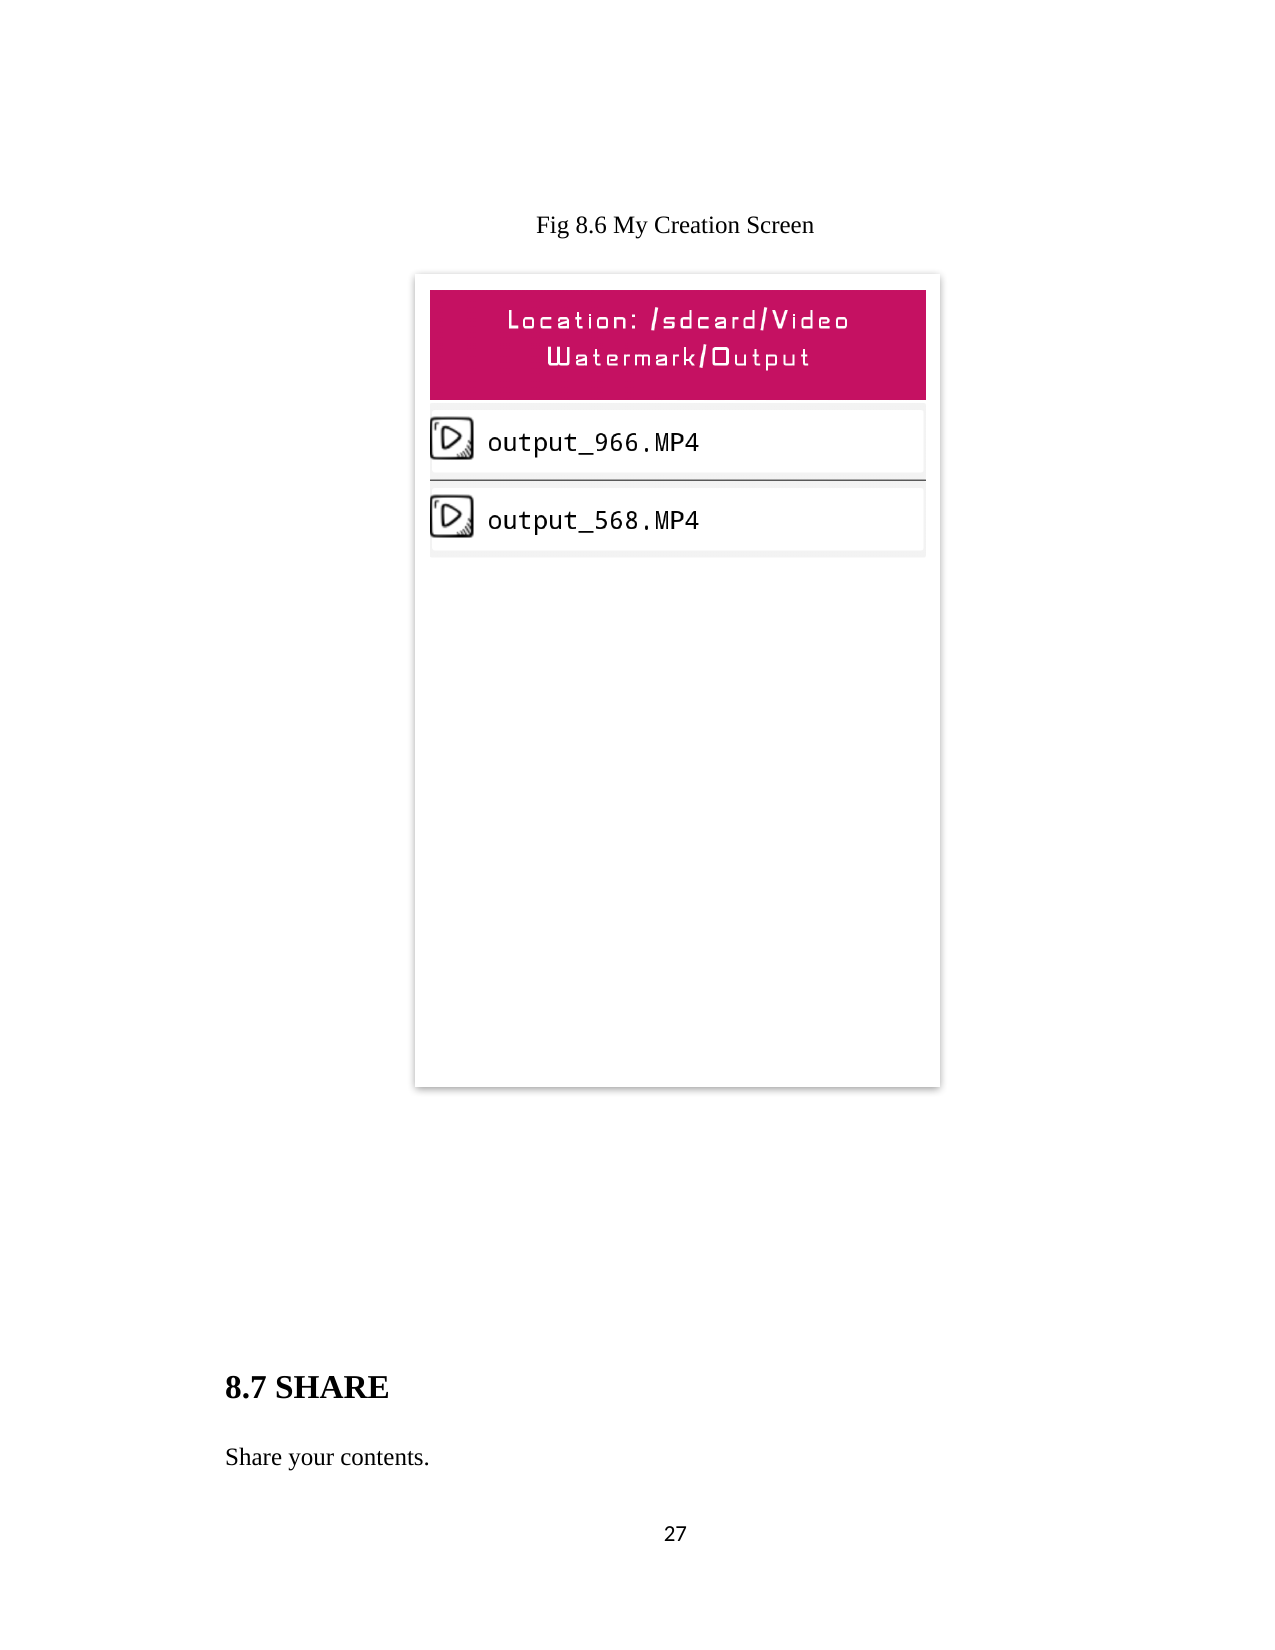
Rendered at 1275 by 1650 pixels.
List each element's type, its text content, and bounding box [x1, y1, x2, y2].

text 8.7 SHARE [225, 1368, 1125, 1406]
text Fig 8.6 My Creation Screen [225, 210, 1125, 238]
text Share your contents. [225, 1442, 1125, 1471]
picture [430, 288, 926, 1072]
